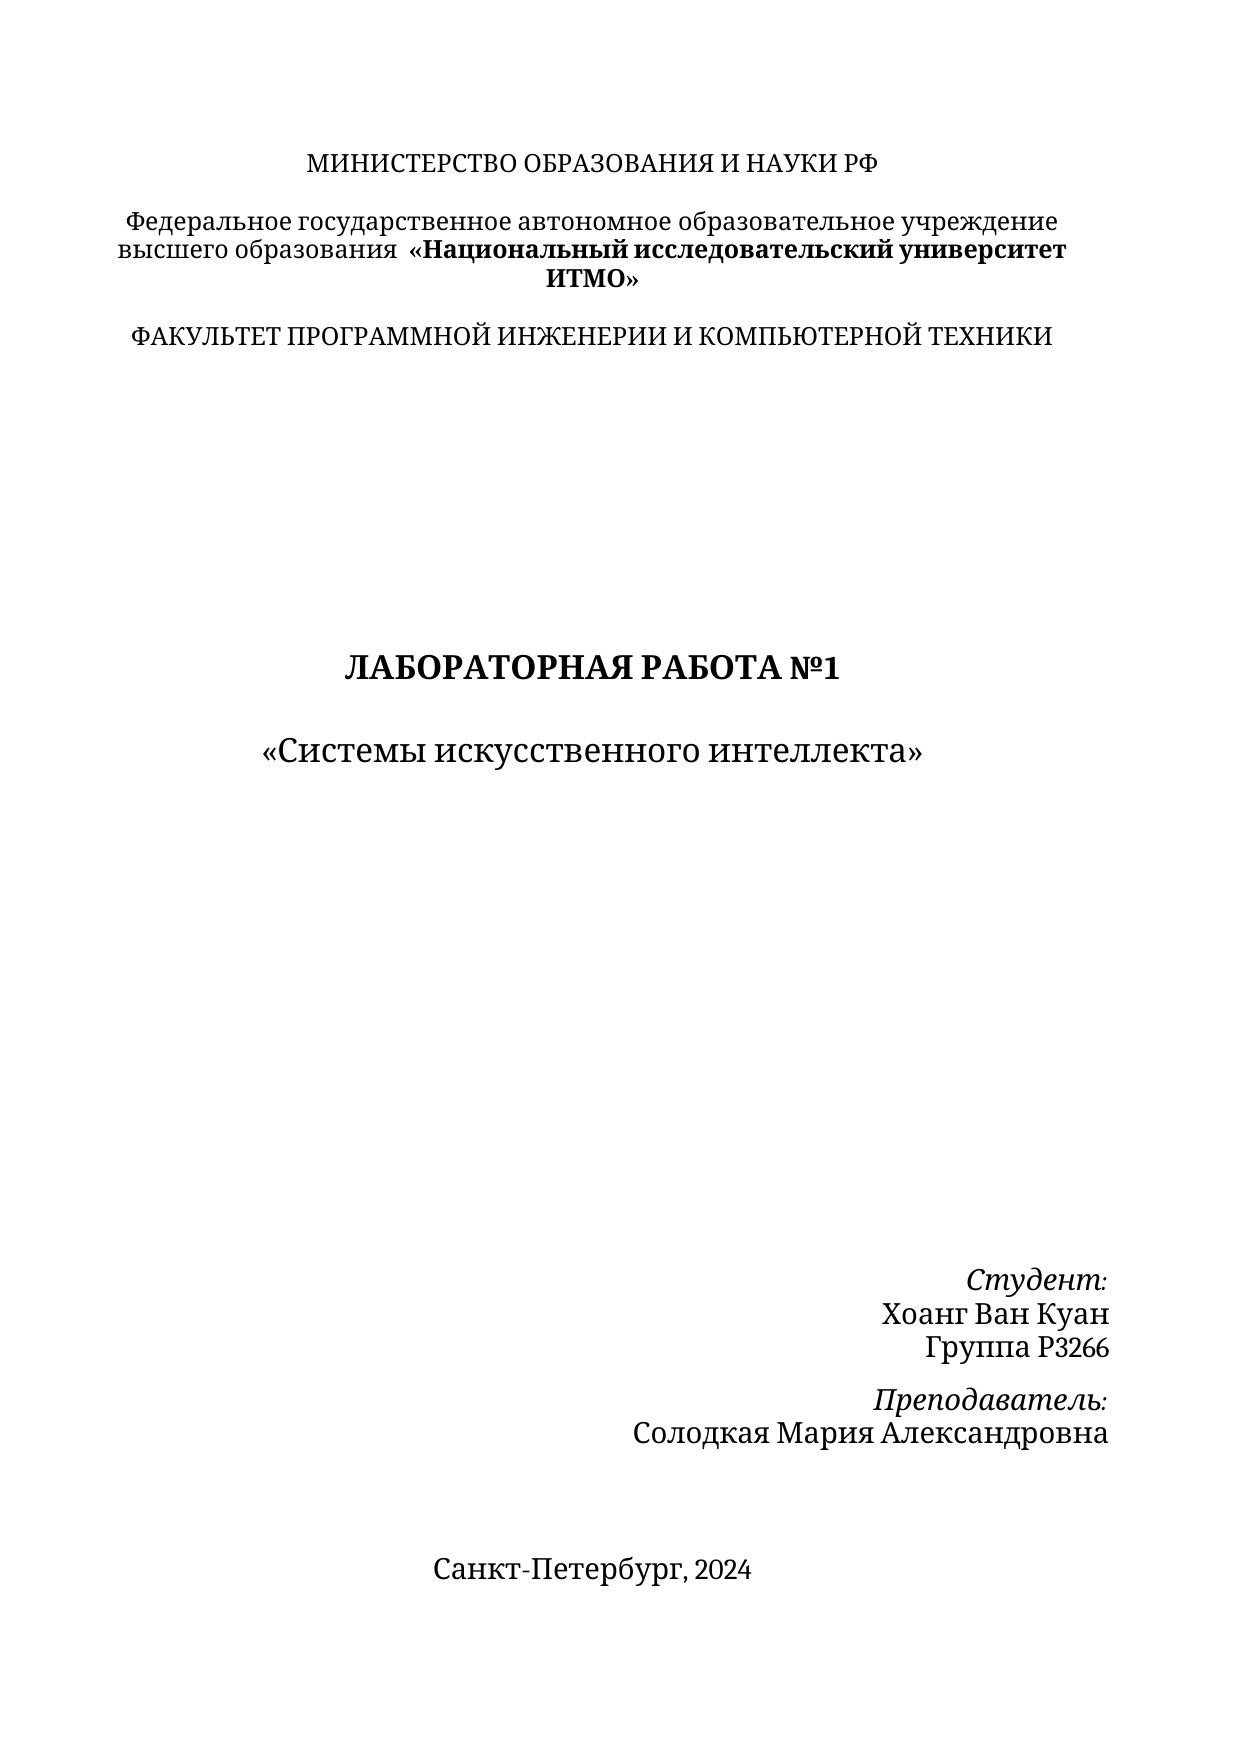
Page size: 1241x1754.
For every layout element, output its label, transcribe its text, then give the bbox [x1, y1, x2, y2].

text Солодкая Мария Александровна [75, 1417, 1109, 1451]
text ЛАБОРАТОРНАЯ РАБОТА №1 [75, 649, 1109, 688]
text Преподаватель: [75, 1384, 1109, 1417]
text Министерство образования и науки РФ [75, 150, 1109, 179]
text Хоанг Ван Куан [75, 1298, 1109, 1331]
text факультет программной инженерии и компьютерной техники [75, 322, 1109, 351]
text Группа Р3266 [75, 1331, 1109, 1365]
text Студент: [75, 1264, 1109, 1297]
text «Системы искусственного интеллекта» [75, 732, 1109, 771]
text Санкт-Петербург, 2024 [75, 1553, 1109, 1586]
text Федеральное государственное автономное образовательное учреждение высшего образования «Национальный исследовательский университет ИТМО» [75, 207, 1109, 294]
